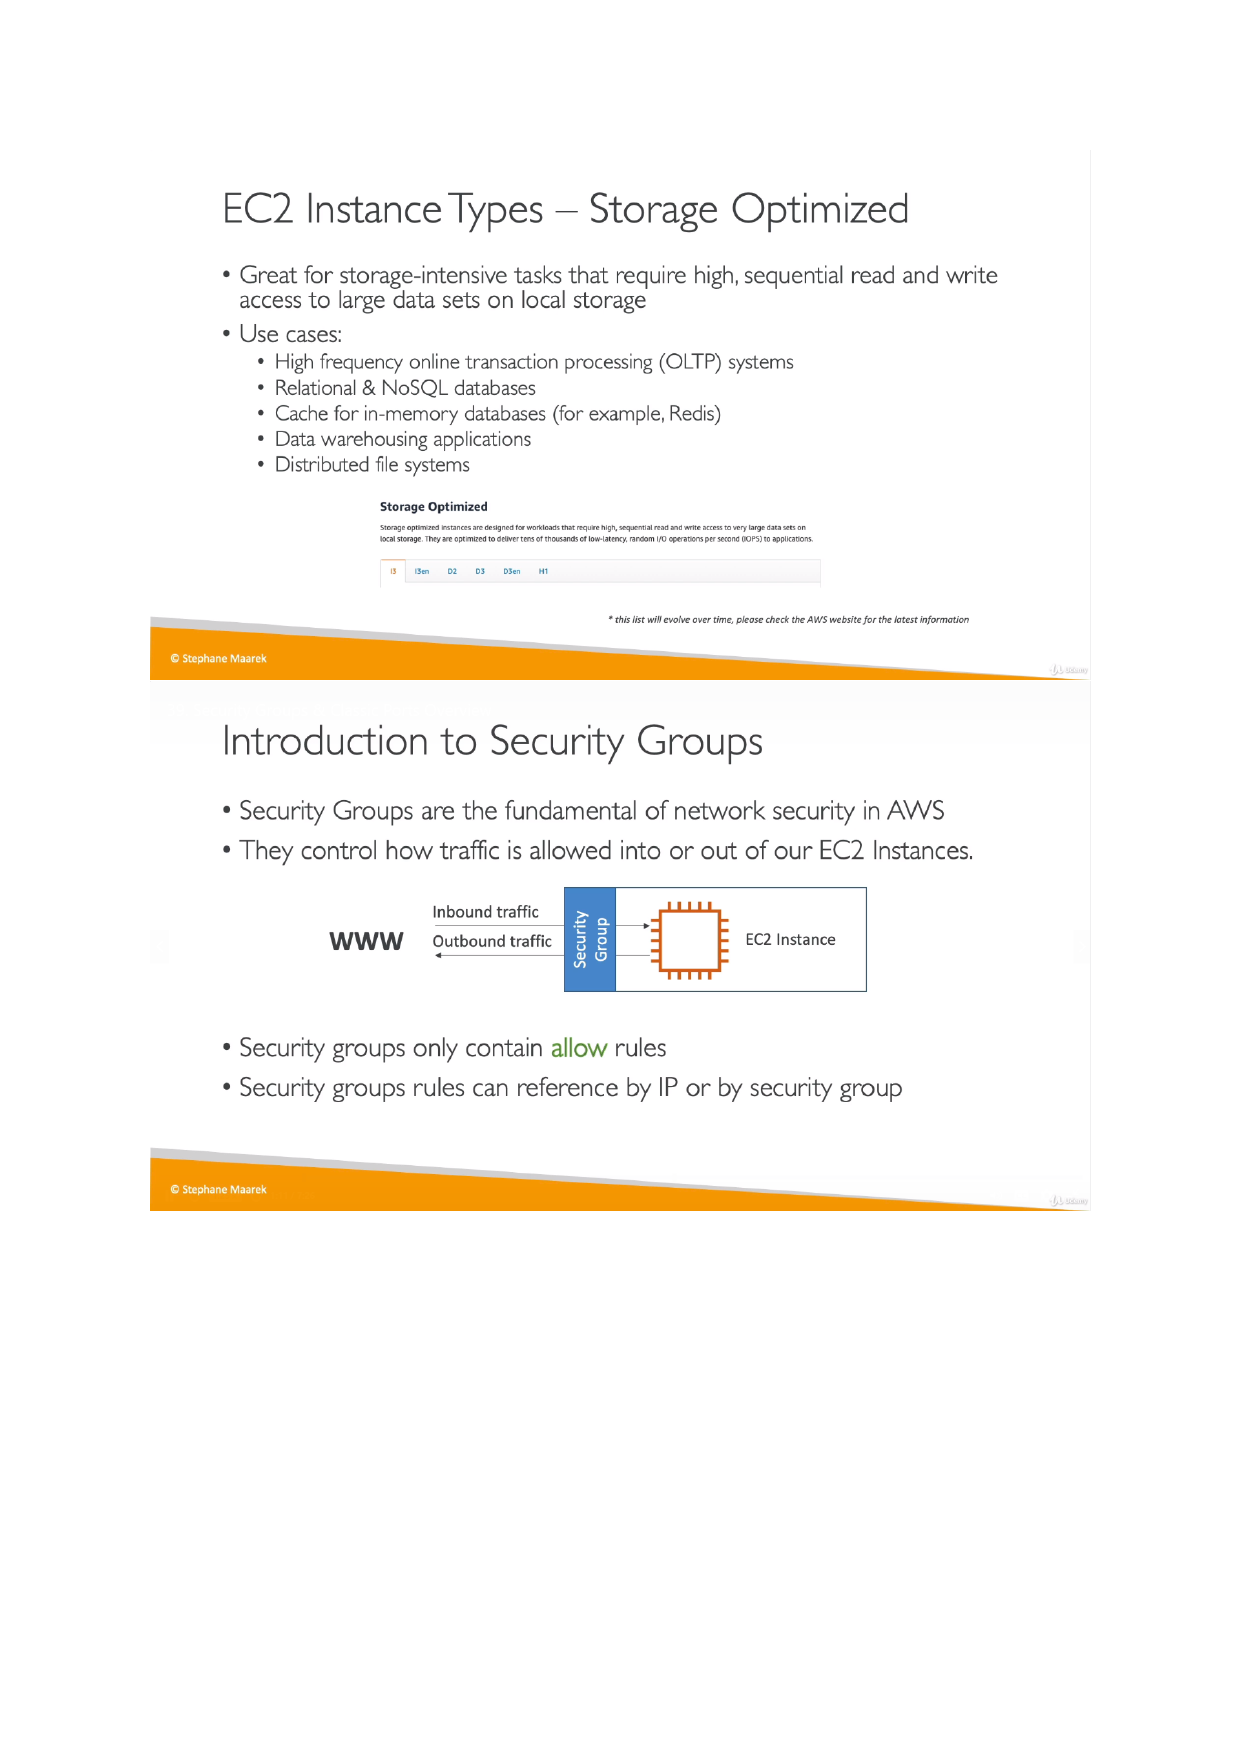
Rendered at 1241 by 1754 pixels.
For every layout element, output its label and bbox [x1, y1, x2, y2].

picture [150, 150, 1091, 680]
picture [150, 681, 1091, 1211]
